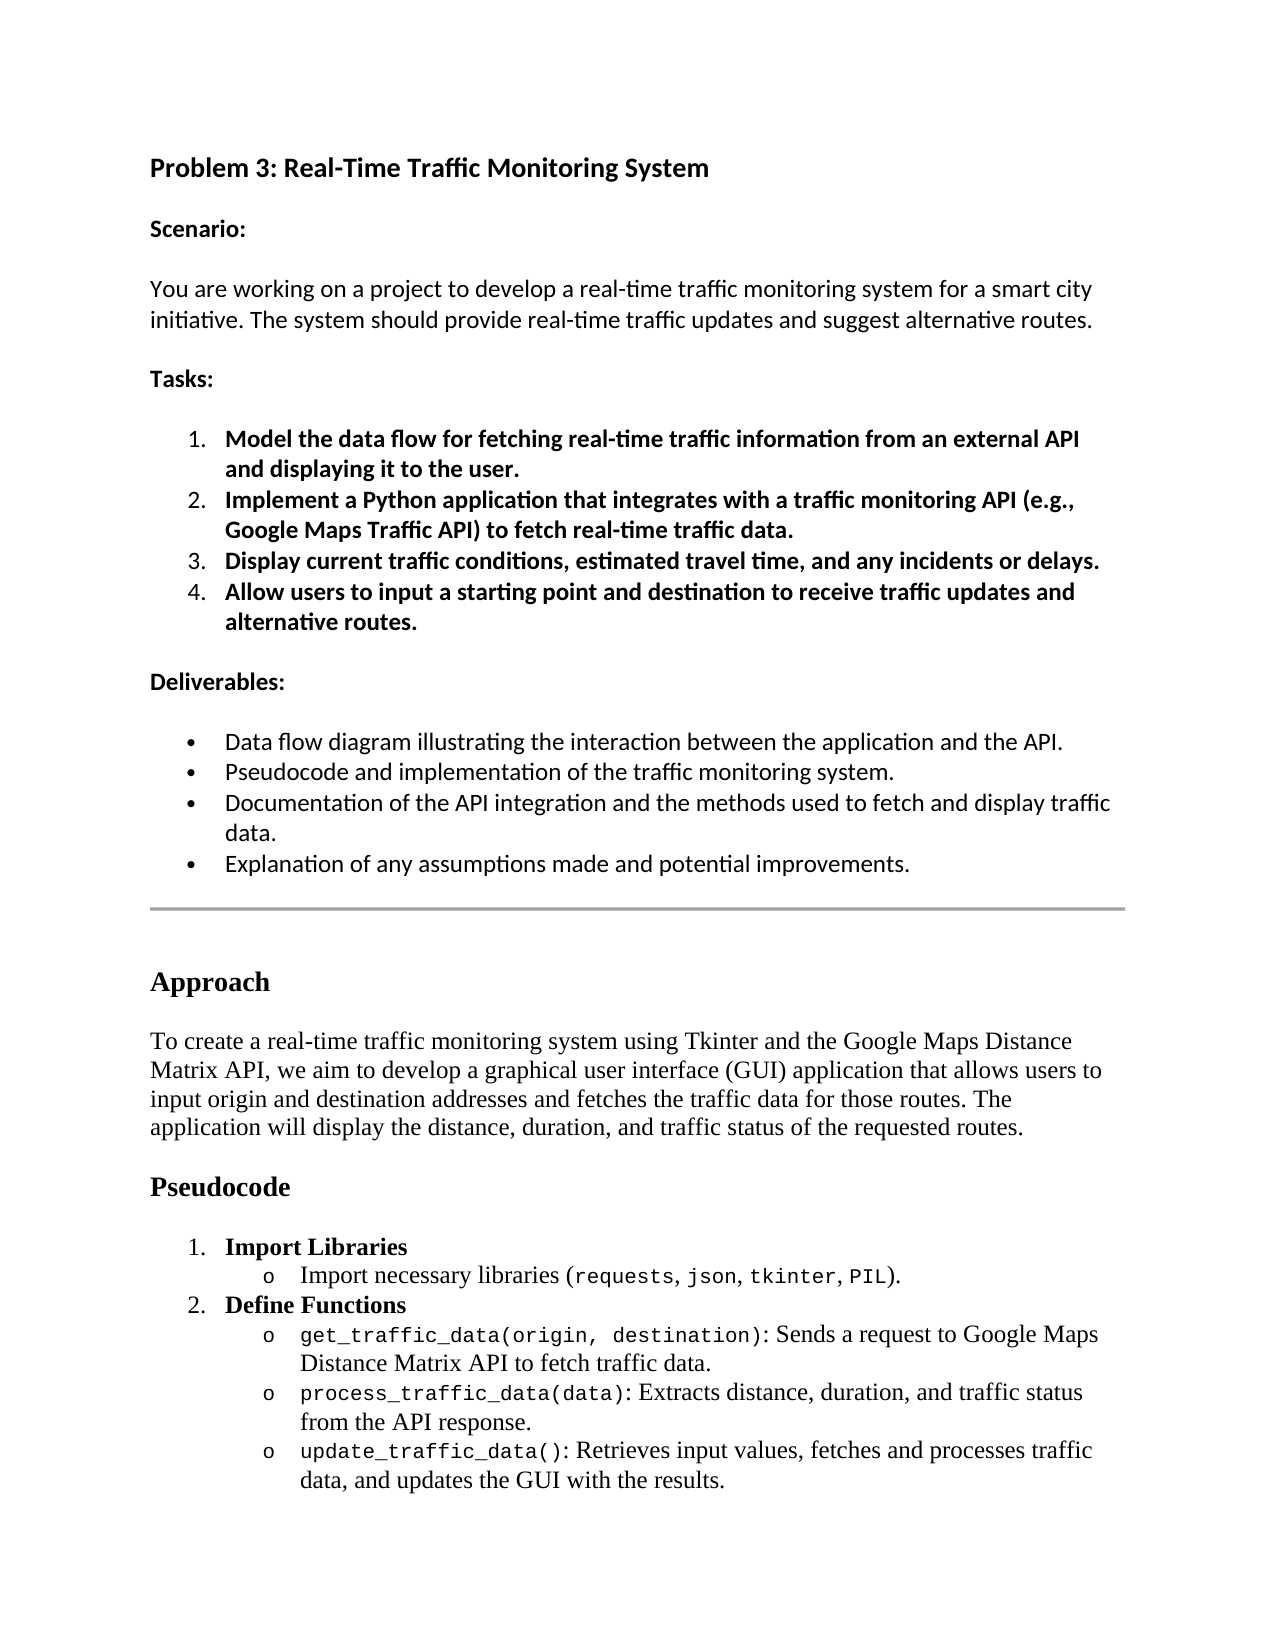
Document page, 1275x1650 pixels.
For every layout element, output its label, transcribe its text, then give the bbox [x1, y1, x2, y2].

list Data flow diagram illustrating the interaction between the application and the API. [187, 726, 1125, 756]
text Tasks: [150, 363, 1125, 394]
list Allow users to input a starting point and destination to receive traffic updates and alternative routes. [187, 576, 1125, 637]
text Deliverables: [150, 666, 1125, 696]
list Import necessary libraries (requests, json, tkinter, PIL). [262, 1261, 1125, 1290]
text Pseudocode [150, 1170, 1125, 1203]
list Display current traffic conditions, estimated travel time, and any incidents or delays. [187, 545, 1125, 576]
list process_traffic_data(data): Extracts distance, duration, and traffic status from the API response. [262, 1377, 1125, 1436]
text Scenario: [150, 213, 1125, 244]
text Problem 3: Real-Time Traffic Monitoring System [150, 150, 1125, 184]
text Approach [150, 964, 1125, 997]
list Define Functions [187, 1290, 1125, 1319]
list get_traffic_data(origin, destination): Sends a request to Google Maps Distance Matrix API to fetch traffic data. [262, 1319, 1125, 1377]
list Implement a Python application that integrates with a traffic monitoring API (e.g., Google Maps Traffic API) to fetch real-time traffic data. [187, 484, 1125, 545]
list Import Libraries [187, 1232, 1125, 1261]
text You are working on a project to develop a real-time traffic monitoring system for a smart city initiative. The system should provide real-time traffic updates and suggest alternative routes. [150, 273, 1125, 334]
list Explanation of any assumptions made and potential improvements. [187, 848, 1125, 878]
list update_traffic_data(): Retrieves input values, fetches and processes traffic data, and updates the GUI with the results. [262, 1436, 1125, 1494]
text To create a real-time traffic monitoring system using Tkinter and the Google Maps Distance Matrix API, we aim to develop a graphical user interface (GUI) application that allows users to input origin and destination addresses and fetches the traffic data for those routes. The application will display the distance, duration, and traffic status of the requested routes. [150, 1026, 1125, 1141]
list Model the data flow for fetching real-time traffic information from an external API and displaying it to the user. [187, 423, 1125, 484]
list Documentation of the API integration and the methods used to fetch and display traffic data. [187, 787, 1125, 848]
list Pseudocode and implementation of the traffic monitoring system. [187, 756, 1125, 787]
